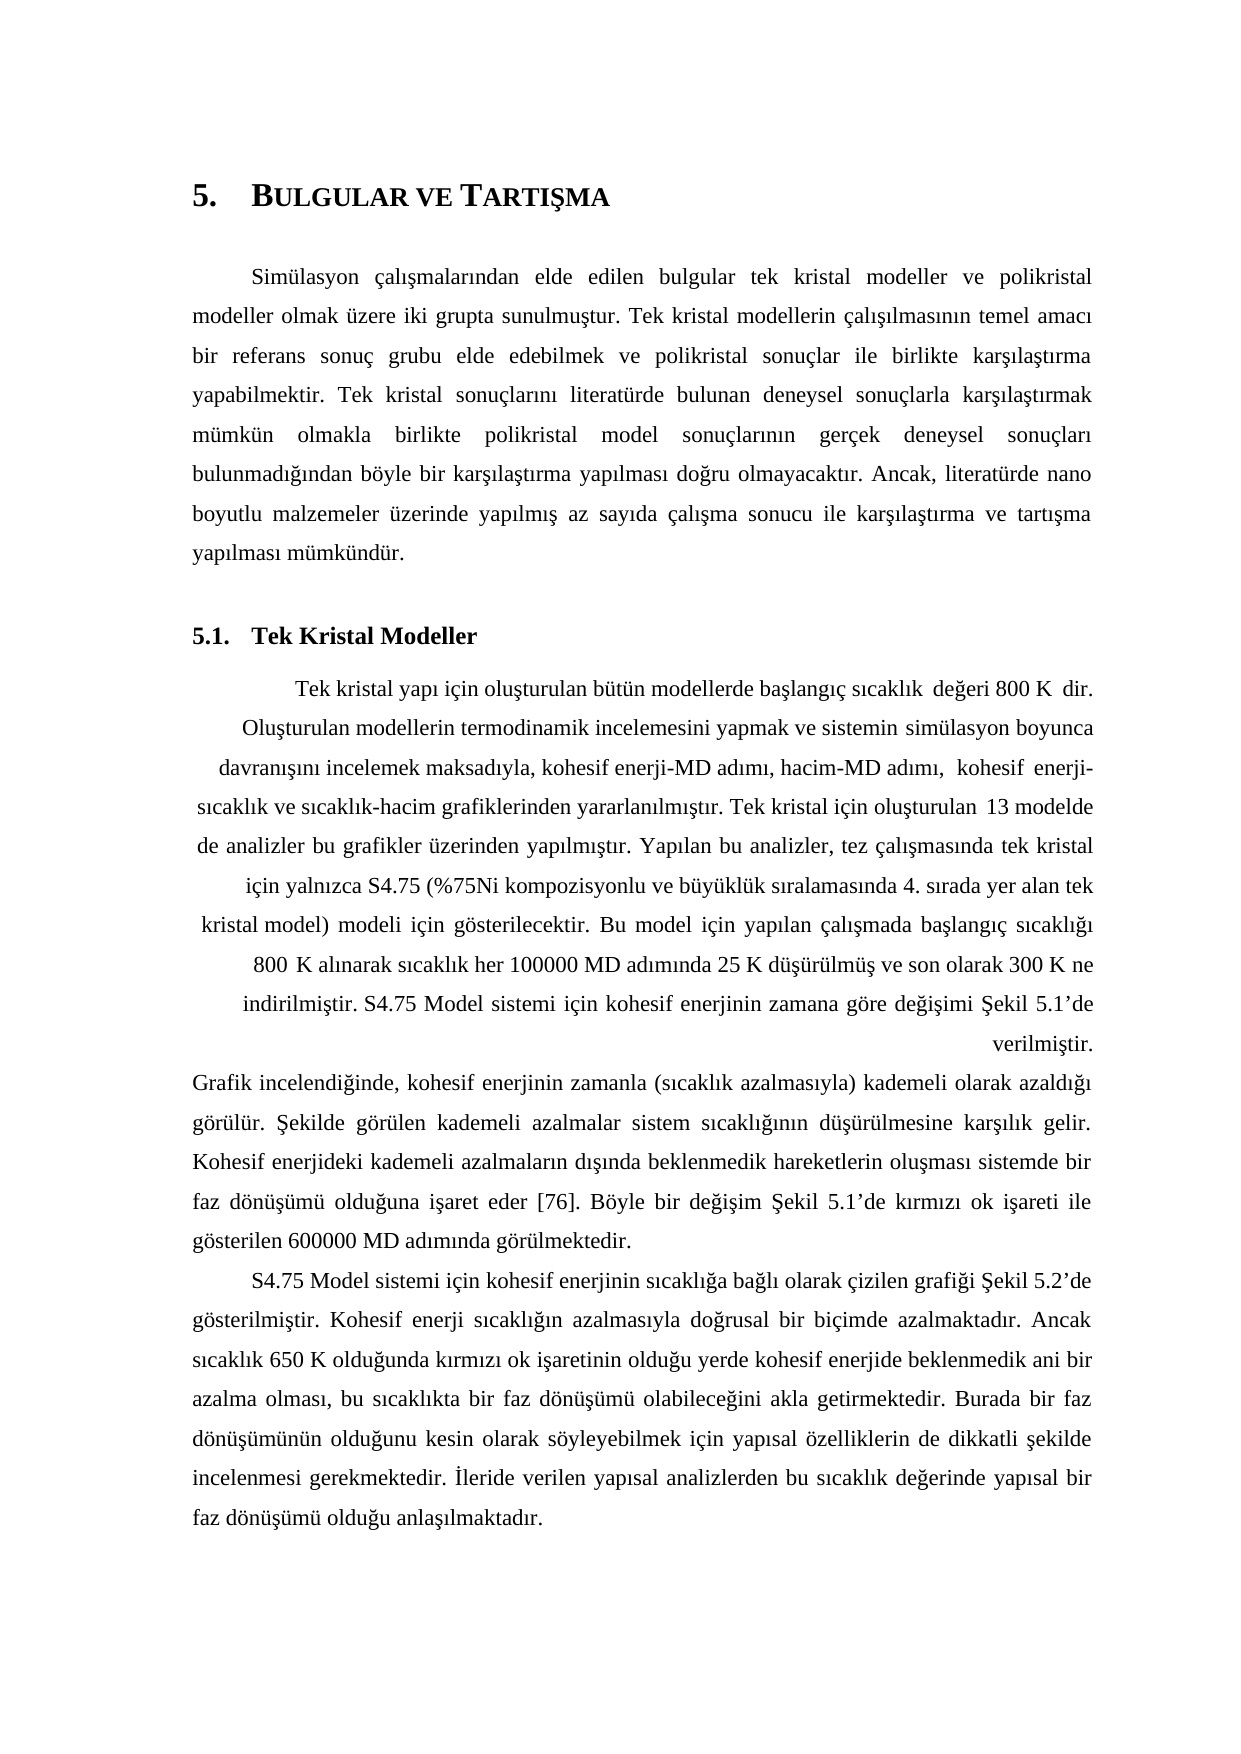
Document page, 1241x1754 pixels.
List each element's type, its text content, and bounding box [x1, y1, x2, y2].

text Tek kristal yapı için oluşturulan bütün modellerde başlangıç sıcaklık değeri 800 K dir. Oluşturulan modellerin termodinamik incelemesini yapmak ve sistemin simülasyon boyunca davranışını incelemek maksadıyla, kohesif enerji-MD adımı, hacim-MD adımı, kohesif enerji- sıcaklık ve sıcaklık-hacim grafiklerinden yararlanılmıştır. Tek kristal için oluşturulan 13 modelde de analizler bu grafikler üzerinden yapılmıştır. Yapılan bu analizler, tez çalışmasında tek kristal için yalnızca S4.75 (%75Ni kompozisyonlu ve büyüklük sıralamasında 4. sırada yer alan tek kristal model) modeli için gösterilecektir. Bu model için yapılan çalışmada başlangıç sıcaklığı 800 K alınarak sıcaklık her 100000 MD adımında 25 K düşürülmüş ve son olarak 300 K ne indirilmiştir. S4.75 Model sistemi için kohesif enerjinin zamana göre değişimi Şekil 5.1’de verilmiştir. [192, 674, 1093, 1056]
text Grafik incelendiğinde, kohesif enerjinin zamanla (sıcaklık azalmasıyla) kademeli olarak azaldığı görülür. Şekilde görülen kademeli azalmalar sistem sıcaklığının düşürülmesine karşılık gelir. Kohesif enerjideki kademeli azalmaların dışında beklenmedik hareketlerin oluşması sistemde bir faz dönüşümü olduğuna işaret eder [76]. Böyle bir değişim Şekil 5.1’de kırmızı ok işareti ile gösterilen 600000 MD adımında görülmektedir. [192, 1069, 1093, 1254]
subtitle Tek Kristal Modeller [192, 621, 1126, 650]
text Simülasyon çalışmalarından elde edilen bulgular tek kristal modeller ve polikristal modeller olmak üzere iki grupta sunulmuştur. Tek kristal modellerin çalışılmasının temel amacı bir referans sonuç grubu elde edebilmek ve polikristal sonuçlar ile birlikte karşılaştırma yapabilmektir. Tek kristal sonuçlarını literatürde bulunan deneysel sonuçlarla karşılaştırmak mümkün olmakla birlikte polikristal model sonuçlarının gerçek deneysel sonuçları bulunmadığından böyle bir karşılaştırma yapılması doğru olmayacaktır. Ancak, literatürde nano boyutlu malzemeler üzerinde yapılmış az sayıda çalışma sonucu ile karşılaştırma ve tartışma yapılması mümkündür. [192, 263, 1093, 566]
text S4.75 Model sistemi için kohesif enerjinin sıcaklığa bağlı olarak çizilen grafiği Şekil 5.2’de gösterilmiştir. Kohesif enerji sıcaklığın azalmasıyla doğrusal bir biçimde azalmaktadır. Ancak sıcaklık 650 K olduğunda kırmızı ok işaretinin olduğu yerde kohesif enerjide beklenmedik ani bir azalma olması, bu sıcaklıkta bir faz dönüşümü olabileceğini akla getirmektedir. Burada bir faz dönüşümünün olduğunu kesin olarak söyleyebilmek için yapısal özelliklerin de dikkatli şekilde incelenmesi gerekmektedir. İleride verilen yapısal analizlerden bu sıcaklık değerinde yapısal bir faz dönüşümü olduğu anlaşılmaktadır. [192, 1267, 1093, 1530]
subtitle BULGULAR VE TARTIŞMA [192, 175, 1126, 213]
